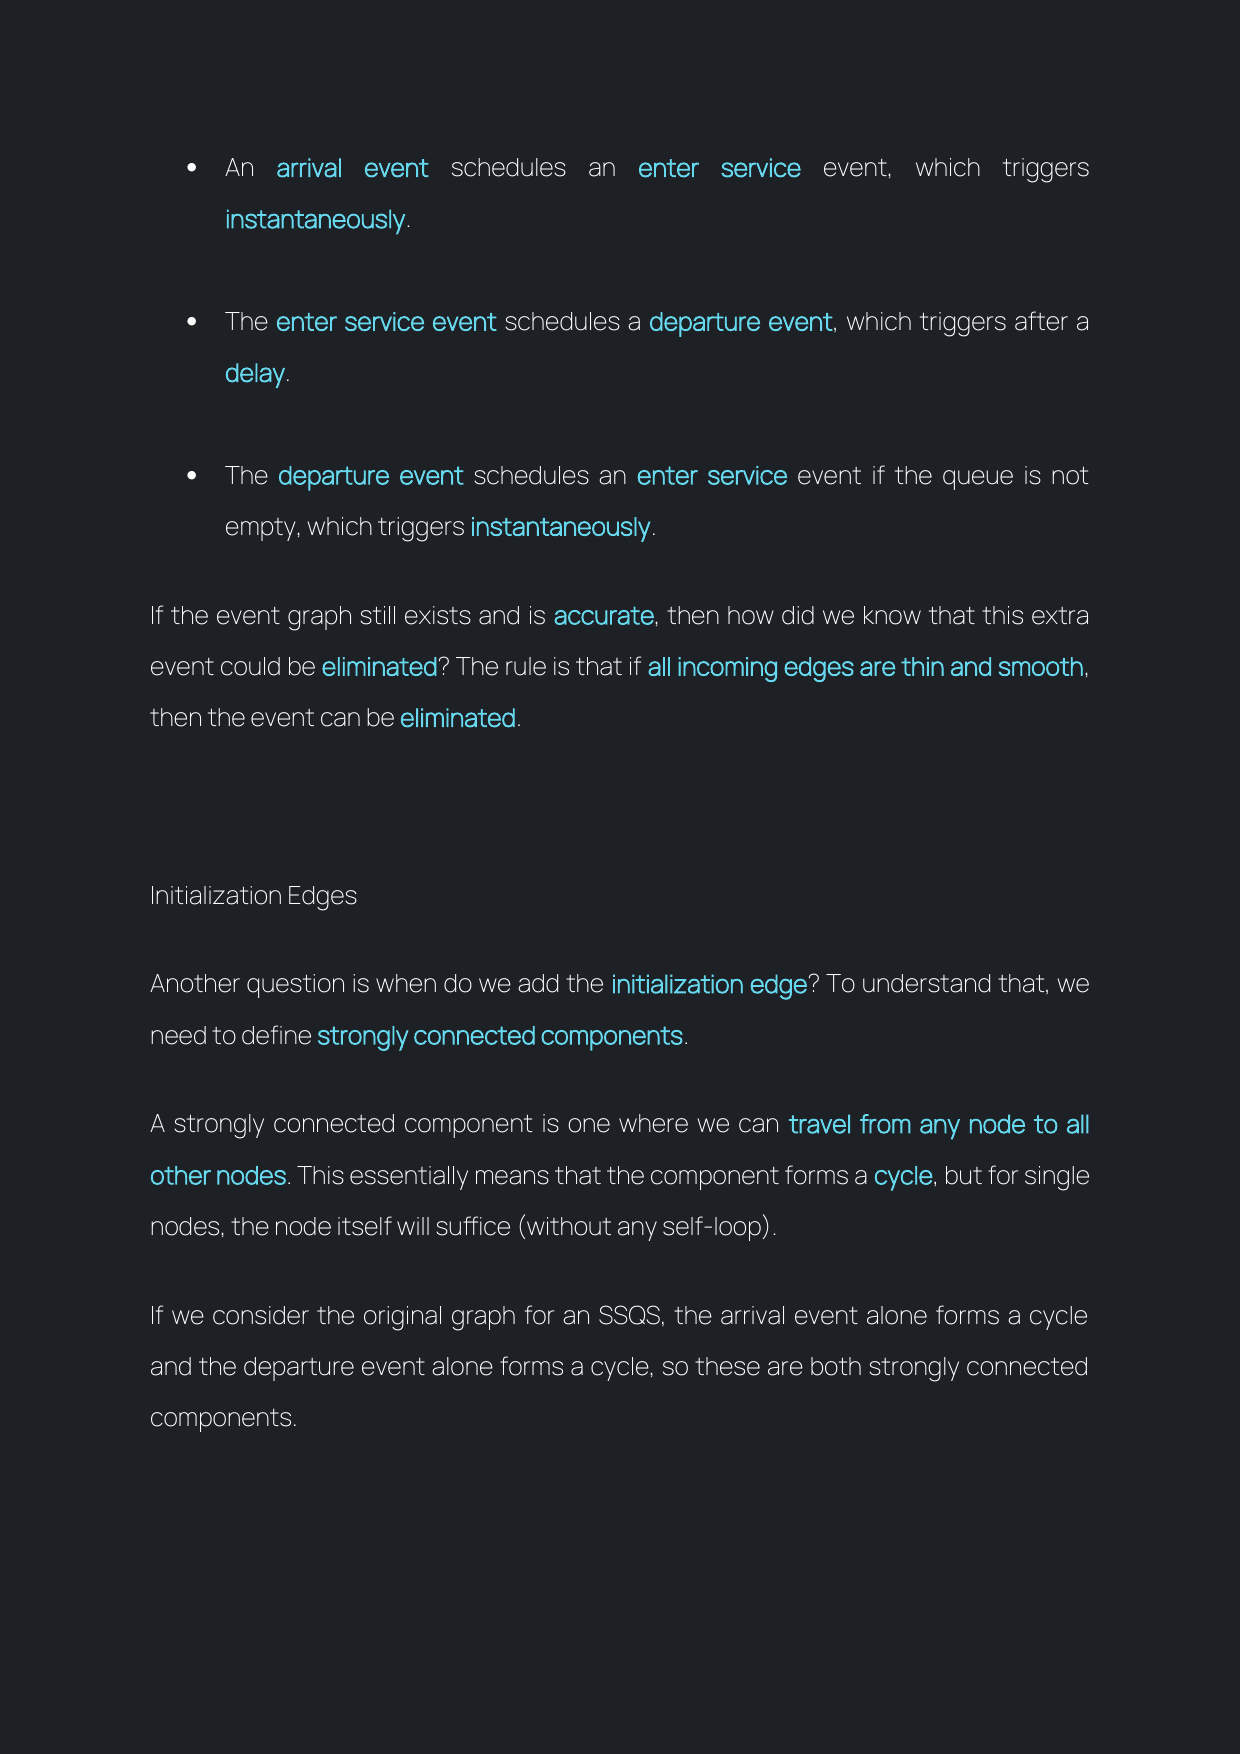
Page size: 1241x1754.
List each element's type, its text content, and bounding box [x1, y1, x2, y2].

text Another question is when do we add the initialization edge? To understand that, we need to define strongly connected components. [150, 966, 1090, 1052]
list The departure event schedules an enter service event if the queue is not empty, which triggers instantaneously. [187, 457, 1090, 543]
subtitle Initialization Edges [150, 877, 1090, 912]
text If we consider the original graph for an SSQS, the arrival event alone forms a cycle and the departure event alone forms a cycle, so these are both strongly connected components. [150, 1297, 1090, 1434]
text If the event graph still exists and is accurate, then how did we know that this extra event could be eliminated? The rule is that if all incoming edges are thin and smooth, then the event can be eliminated. [150, 597, 1090, 734]
list An arrival event schedules an enter service event, which triggers instantaneously. [187, 150, 1090, 235]
text A strongly connected component is one where we can travel from any node to all other nodes. This essentially means that the component forms a cycle, but for single nodes, the node itself will suffice (without any self-loop). [150, 1106, 1090, 1243]
list The enter service event schedules a departure event, which triggers after a delay. [187, 304, 1090, 389]
